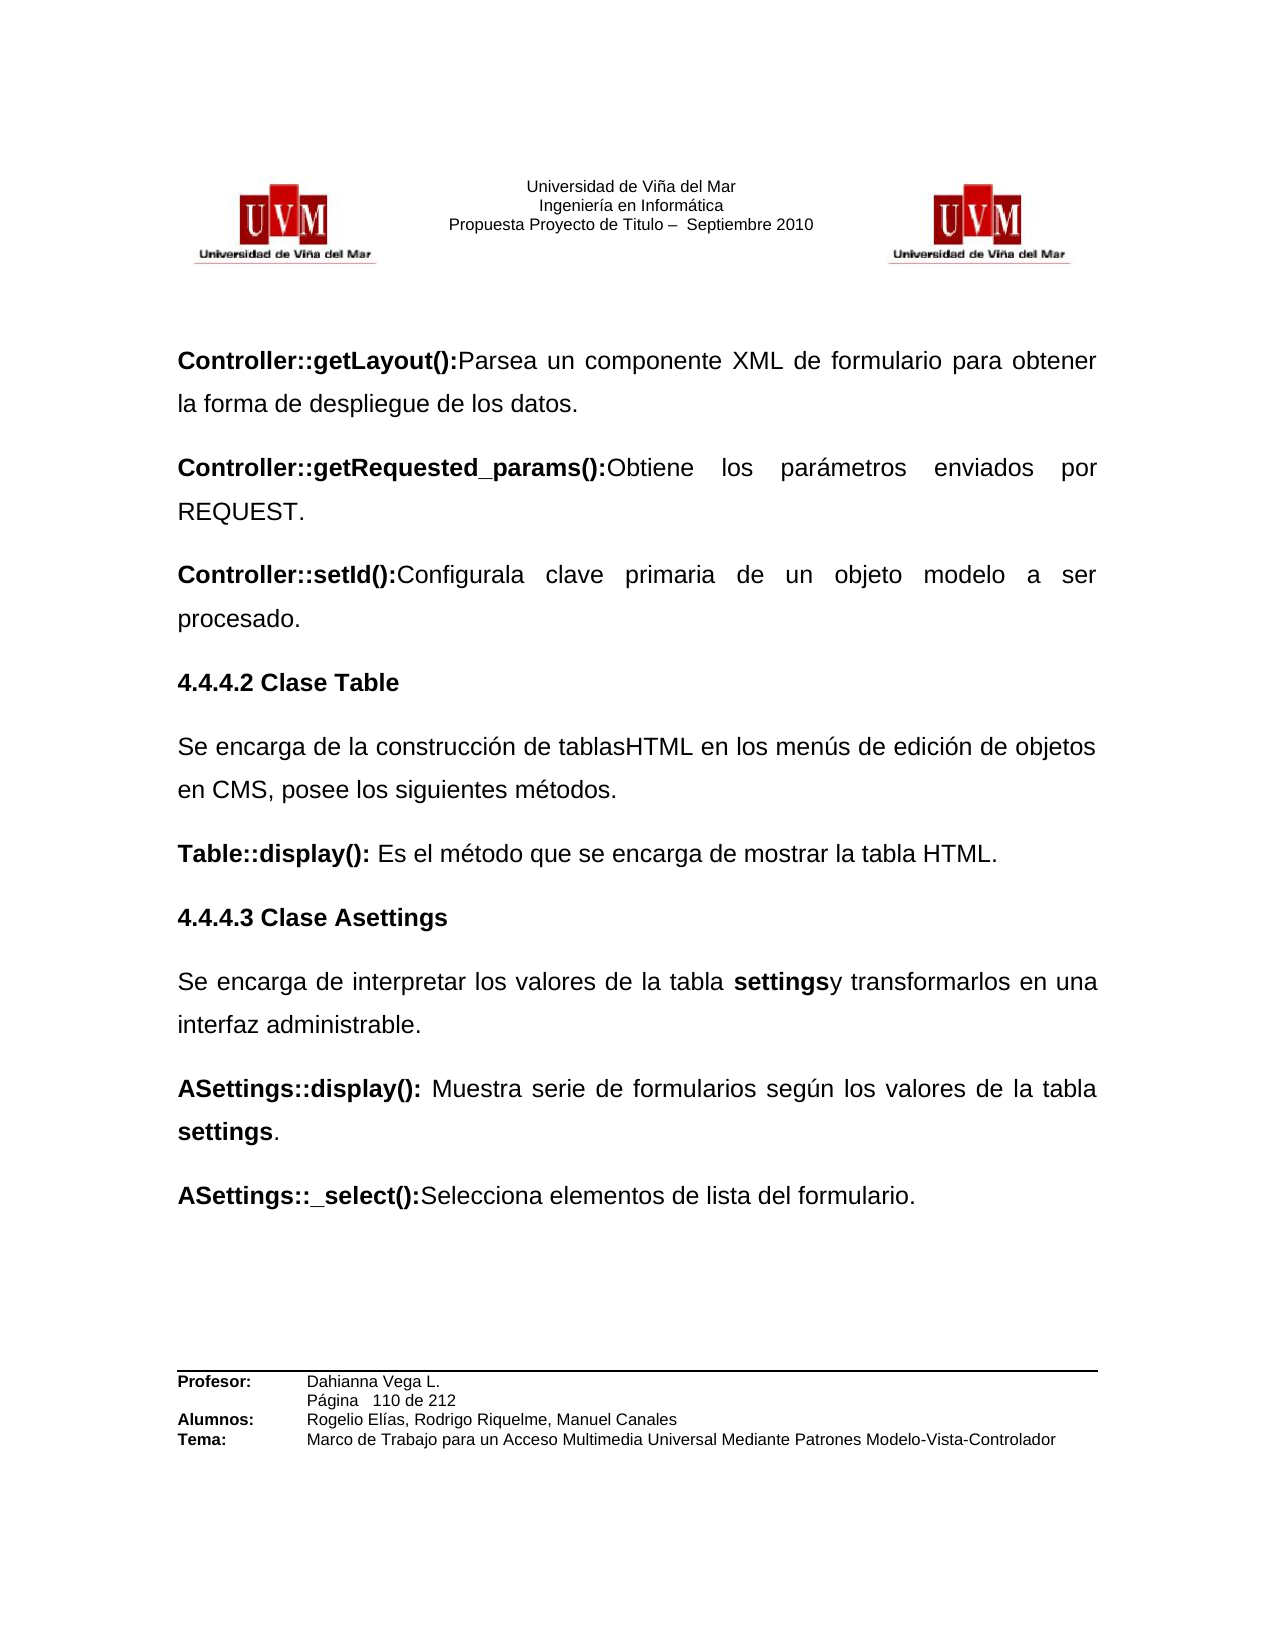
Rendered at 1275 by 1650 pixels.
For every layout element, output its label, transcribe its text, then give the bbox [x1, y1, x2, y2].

text ASettings::display(): Muestra serie de formularios según los valores de la tabla settings. [177, 1074, 1098, 1146]
text ASettings::_select():Selecciona elementos de lista del formulario. [177, 1181, 1098, 1209]
picture [177, 176, 390, 267]
text Controller::getLayout():Parsea un componente XML de formulario para obtener la forma de despliegue de los datos. [177, 346, 1098, 418]
text Controller::setId():Configurala clave primaria de un objeto modelo a ser procesado. [177, 561, 1098, 632]
picture [871, 176, 1084, 267]
text Se encarga de interpretar los valores de la tabla settingsy transformarlos en una interfaz administrable. [177, 967, 1098, 1038]
text 4.4.4.2 Clase Table [177, 668, 1098, 696]
text Se encarga de la construcción de tablasHTML en los menús de edición de objetos en CMS, posee los siguientes métodos. [177, 732, 1098, 803]
text Controller::getRequested_params():Obtiene los parámetros enviados por REQUEST. [177, 453, 1098, 525]
text 4.4.4.3 Clase Asettings [177, 903, 1098, 931]
text Table::display(): Es el método que se encarga de mostrar la tabla HTML. [177, 839, 1098, 867]
